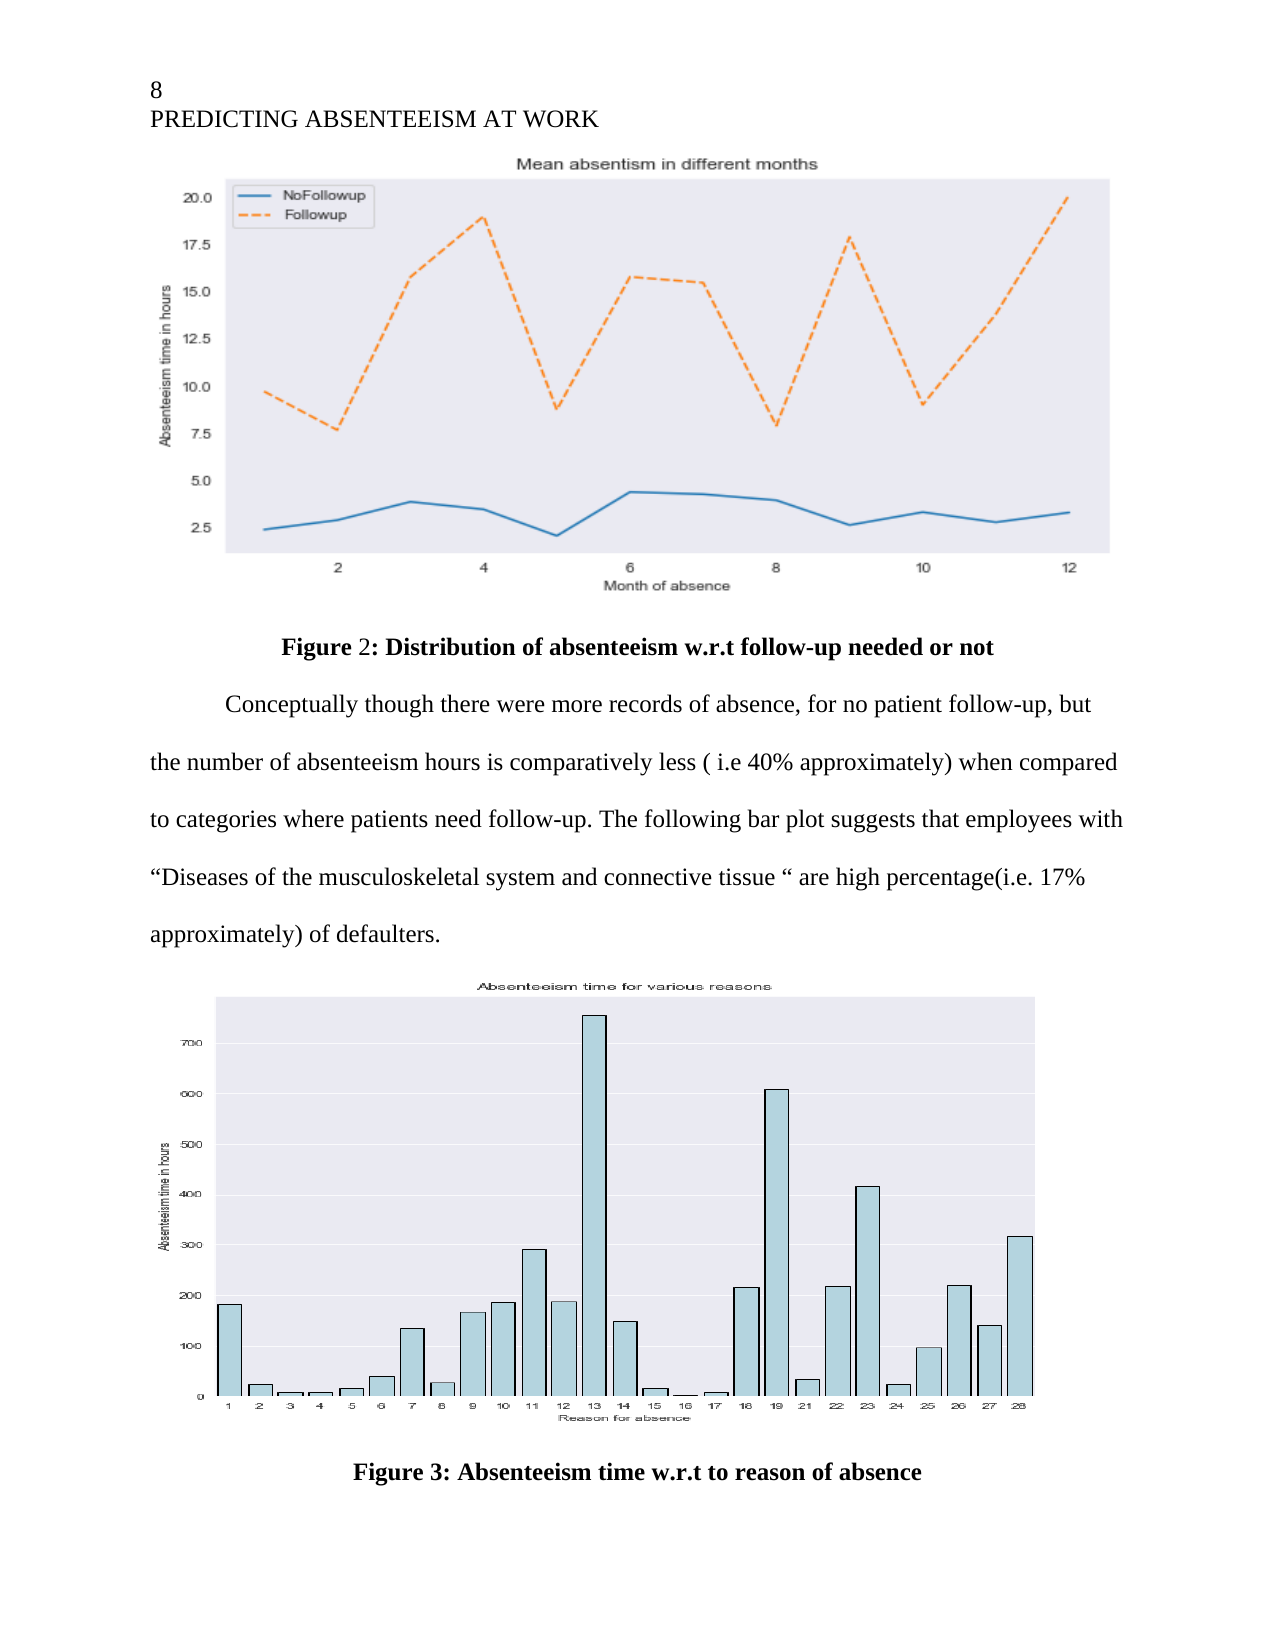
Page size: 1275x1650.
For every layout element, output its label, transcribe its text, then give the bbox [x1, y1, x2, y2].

text Figure 3: Absenteeism time w.r.t to reason of absence [150, 1457, 1125, 1486]
text Figure 2: Distribution of absenteeism w.r.t follow-up needed or not [150, 632, 1125, 660]
picture [150, 150, 1125, 603]
text Conceptually though there were more records of absence, for no patient follow-up, but the number of absenteeism hours is comparatively less ( i.e 40% approximately) when compared to categories where patients need follow-up. The following bar plot suggests that employees with “Diseases of the musculoskeletal system and connective tissue “ are high percentage(i.e. 17% approximately) of defaulters. [150, 689, 1125, 948]
picture [150, 976, 1050, 1429]
